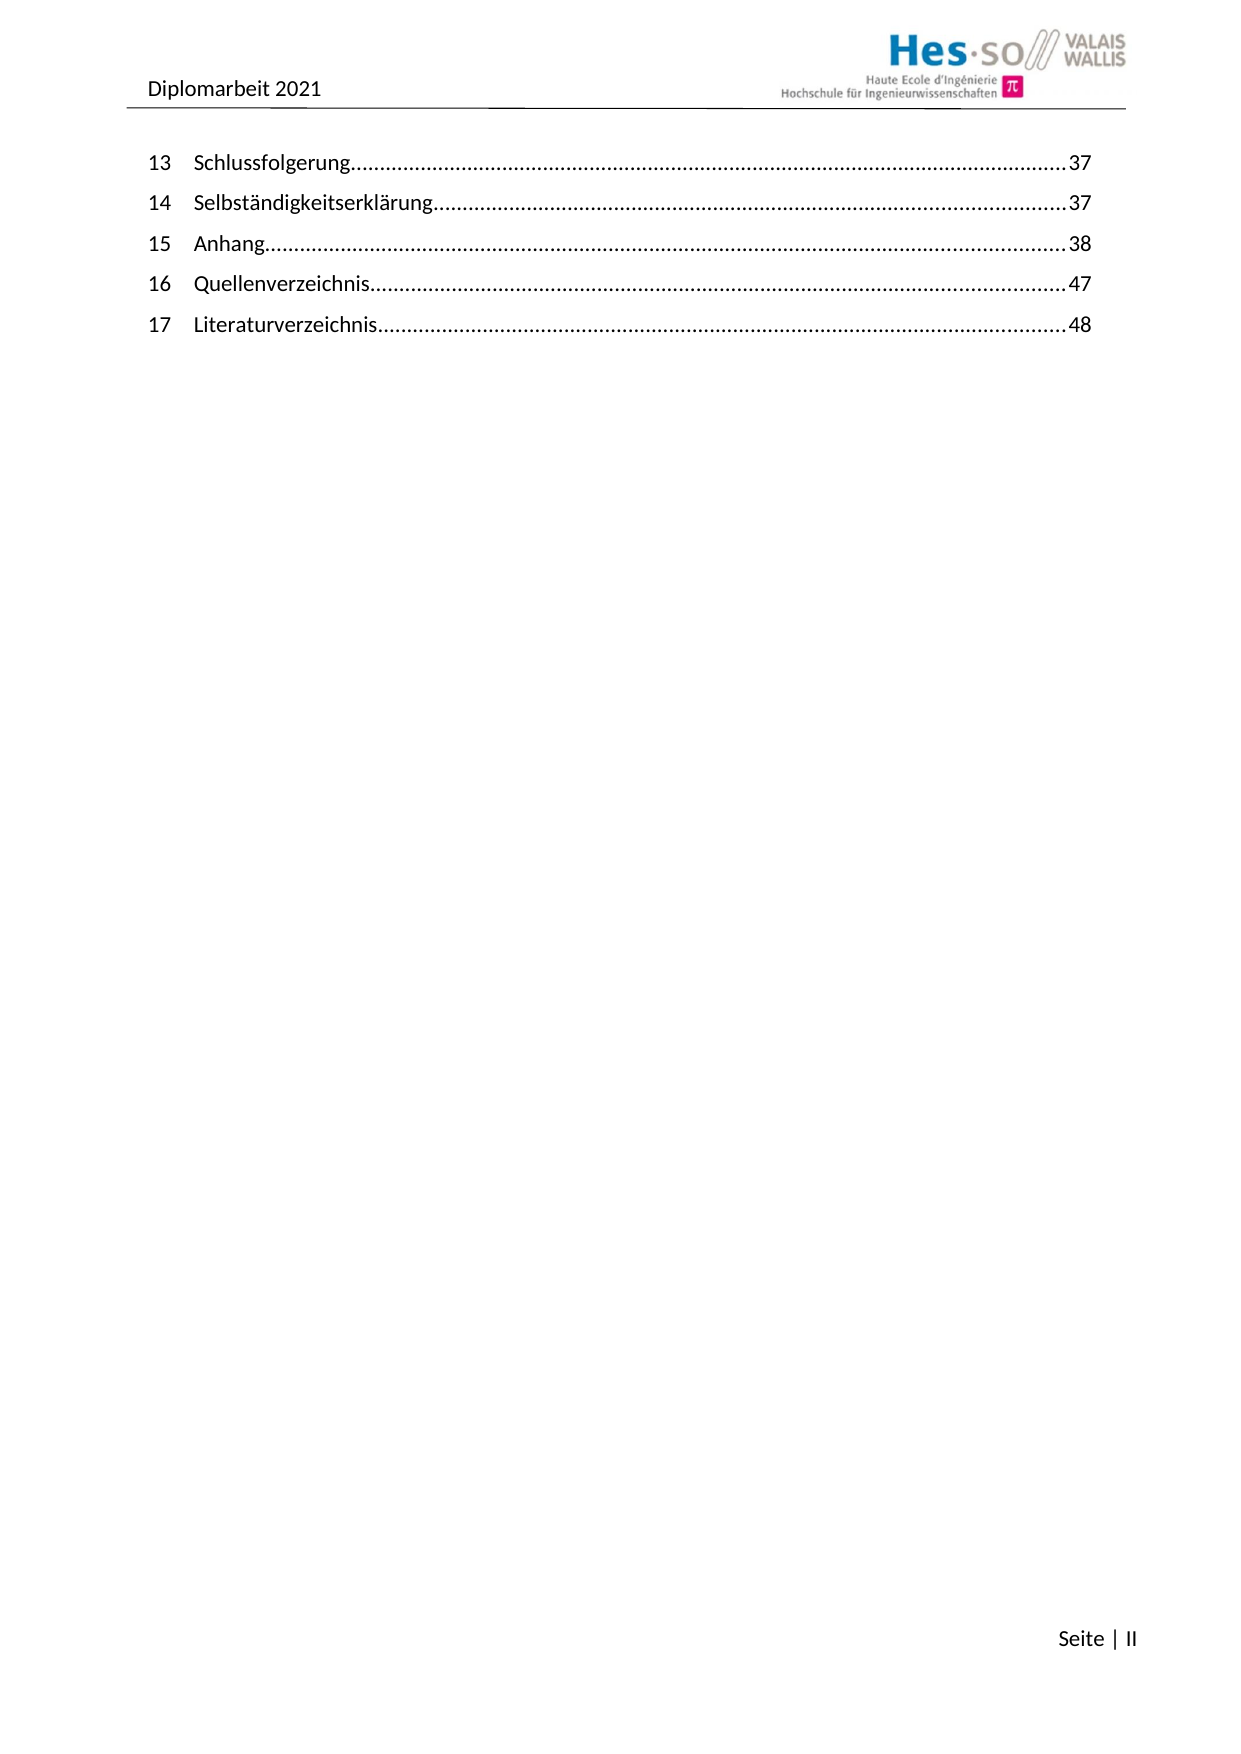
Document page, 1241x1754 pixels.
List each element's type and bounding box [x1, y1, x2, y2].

picture [771, 12, 1137, 119]
